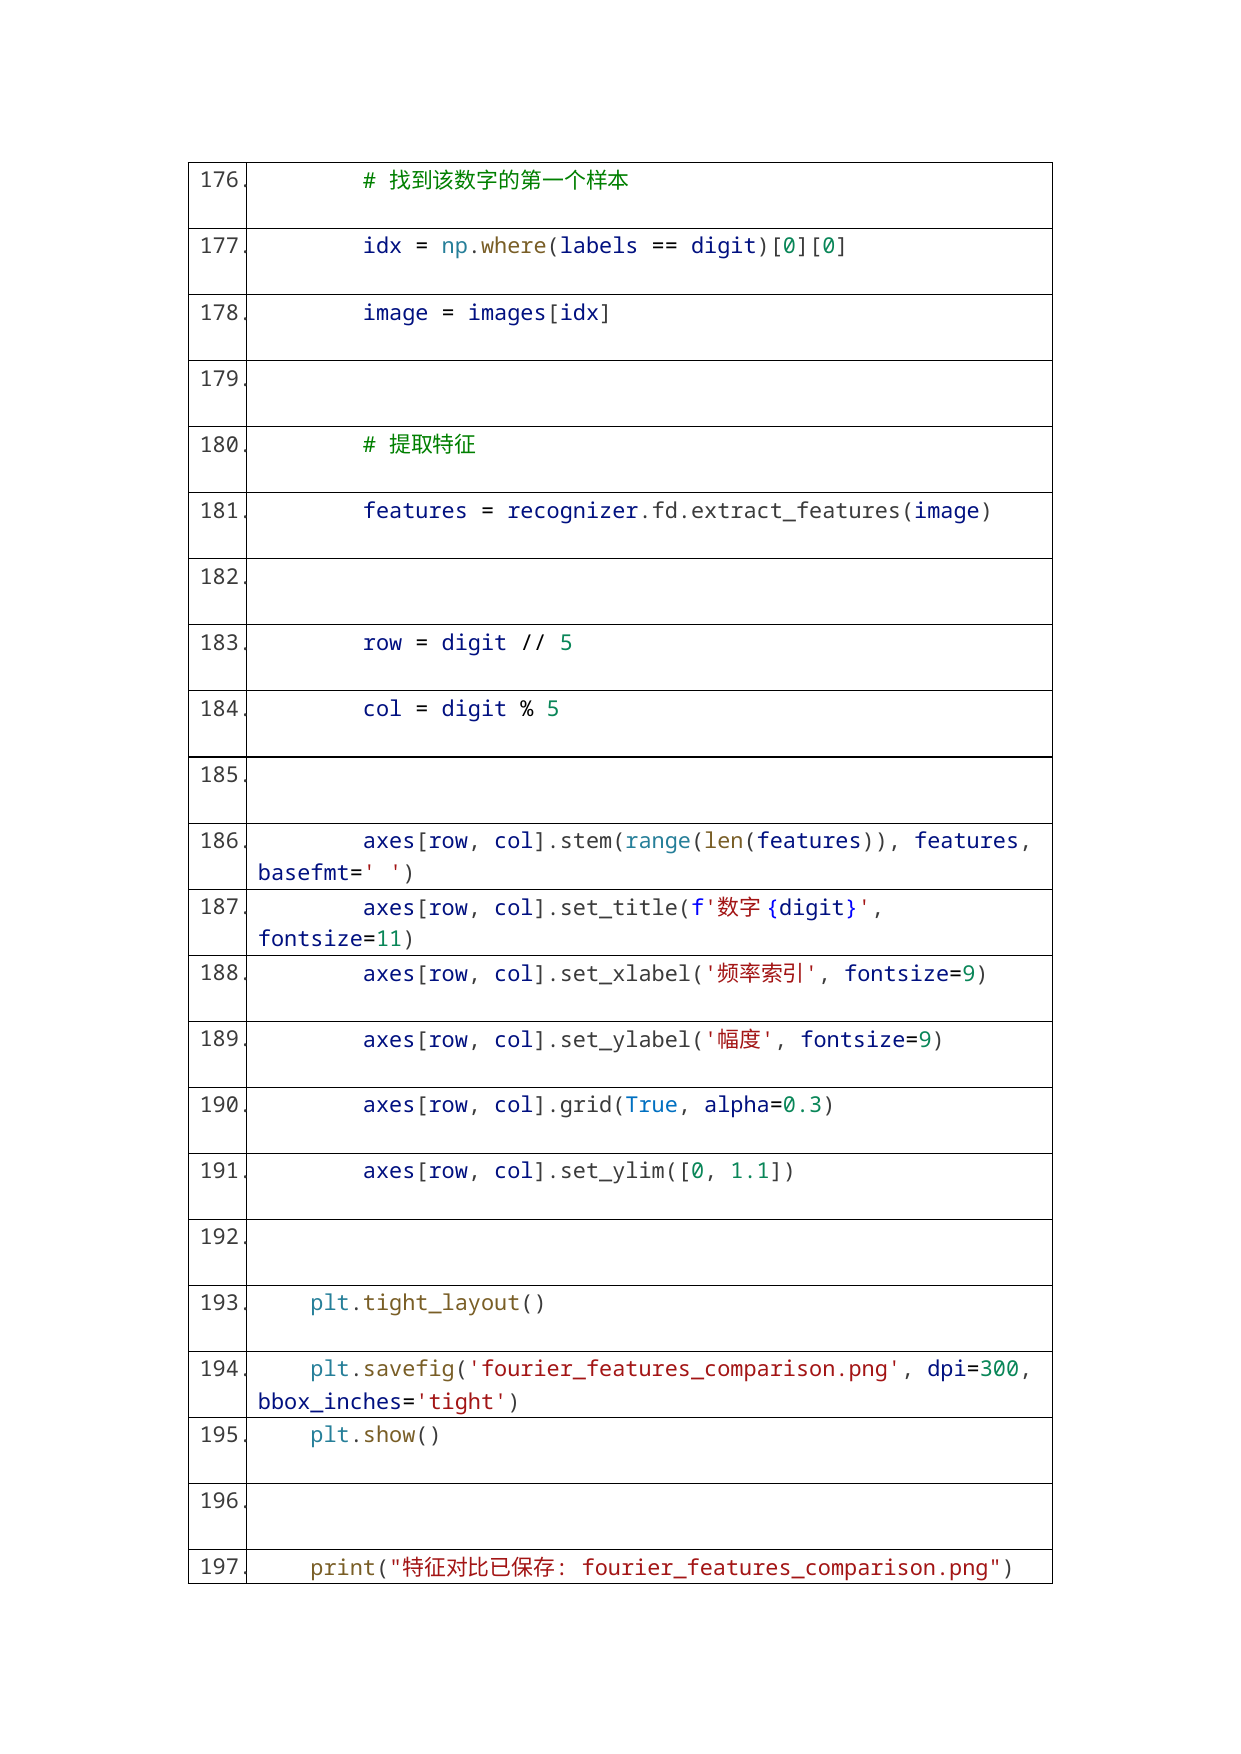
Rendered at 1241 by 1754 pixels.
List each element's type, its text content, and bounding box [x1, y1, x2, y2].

table_cell [235, 493, 246, 558]
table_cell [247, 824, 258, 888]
table_cell col = digit % 5 [247, 691, 1052, 756]
table_cell [247, 758, 1052, 822]
table_cell axes[row, col].grid(True, alpha=0.3) [247, 1088, 1052, 1153]
table_cell [189, 1484, 199, 1549]
table_cell # 提取特征 [247, 427, 1052, 492]
table_cell [235, 163, 246, 228]
table_cell [235, 361, 246, 426]
table_cell [235, 1220, 246, 1285]
table_cell [235, 559, 246, 624]
table_cell [247, 1484, 1052, 1549]
table_cell [235, 1088, 246, 1153]
table_cell row = digit // 5 [247, 625, 1052, 690]
table_cell [235, 758, 246, 822]
table_cell [189, 295, 199, 360]
table_cell [189, 163, 199, 228]
table_cell [235, 1154, 246, 1219]
table_cell [235, 956, 246, 1021]
table_cell [189, 1550, 199, 1582]
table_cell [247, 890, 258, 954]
table_cell axes[row, col].set_ylim([0, 1.1]) [247, 1154, 1052, 1219]
table_cell [189, 229, 199, 294]
table_cell [235, 295, 246, 360]
table_cell image = images[idx] [247, 295, 1052, 360]
table_cell features = recognizer.fd.extract_features(image) [247, 493, 1052, 558]
table_cell idx = np.where(labels == digit)[0][0] [247, 229, 1052, 294]
table_cell [189, 1154, 199, 1219]
table_cell [189, 824, 199, 888]
table_cell [189, 691, 199, 756]
table_cell [235, 427, 246, 492]
table_cell [235, 1022, 246, 1087]
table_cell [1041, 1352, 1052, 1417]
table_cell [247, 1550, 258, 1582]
table_cell [189, 427, 199, 492]
table_cell [235, 1286, 246, 1351]
table_cell [189, 1286, 199, 1351]
table_cell plt.show() [247, 1418, 1052, 1483]
table_cell [189, 1088, 199, 1153]
table_cell axes[row, col].set_ylabel('幅度', fontsize=9) [247, 1022, 1052, 1087]
table_cell [189, 361, 199, 426]
table_cell [235, 1418, 246, 1483]
table_cell [247, 559, 1052, 624]
table_cell [247, 1220, 1052, 1285]
table_cell [189, 1220, 199, 1285]
table_cell [235, 229, 246, 294]
table_cell # 找到该数字的第一个样本 [247, 163, 1052, 228]
table_cell [189, 625, 199, 690]
table_cell [189, 493, 199, 558]
table_cell [189, 559, 199, 624]
table_cell [189, 1418, 199, 1483]
table_cell [189, 956, 199, 1021]
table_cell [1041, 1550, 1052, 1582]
table_cell [189, 1352, 199, 1417]
table_cell [235, 824, 246, 888]
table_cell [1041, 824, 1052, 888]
table_cell [235, 691, 246, 756]
table_cell axes[row, col].set_xlabel('频率索引', fontsize=9) [247, 956, 1052, 1021]
table_cell [189, 890, 199, 954]
table_cell [235, 1352, 246, 1417]
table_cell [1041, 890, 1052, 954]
table_cell [235, 890, 246, 954]
table_cell [189, 758, 199, 822]
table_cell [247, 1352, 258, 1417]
table_cell [235, 1550, 246, 1582]
table_cell [235, 625, 246, 690]
table_cell [235, 1484, 246, 1549]
table_cell plt.tight_layout() [247, 1286, 1052, 1351]
table_cell [247, 361, 1052, 426]
table_cell [189, 1022, 199, 1087]
